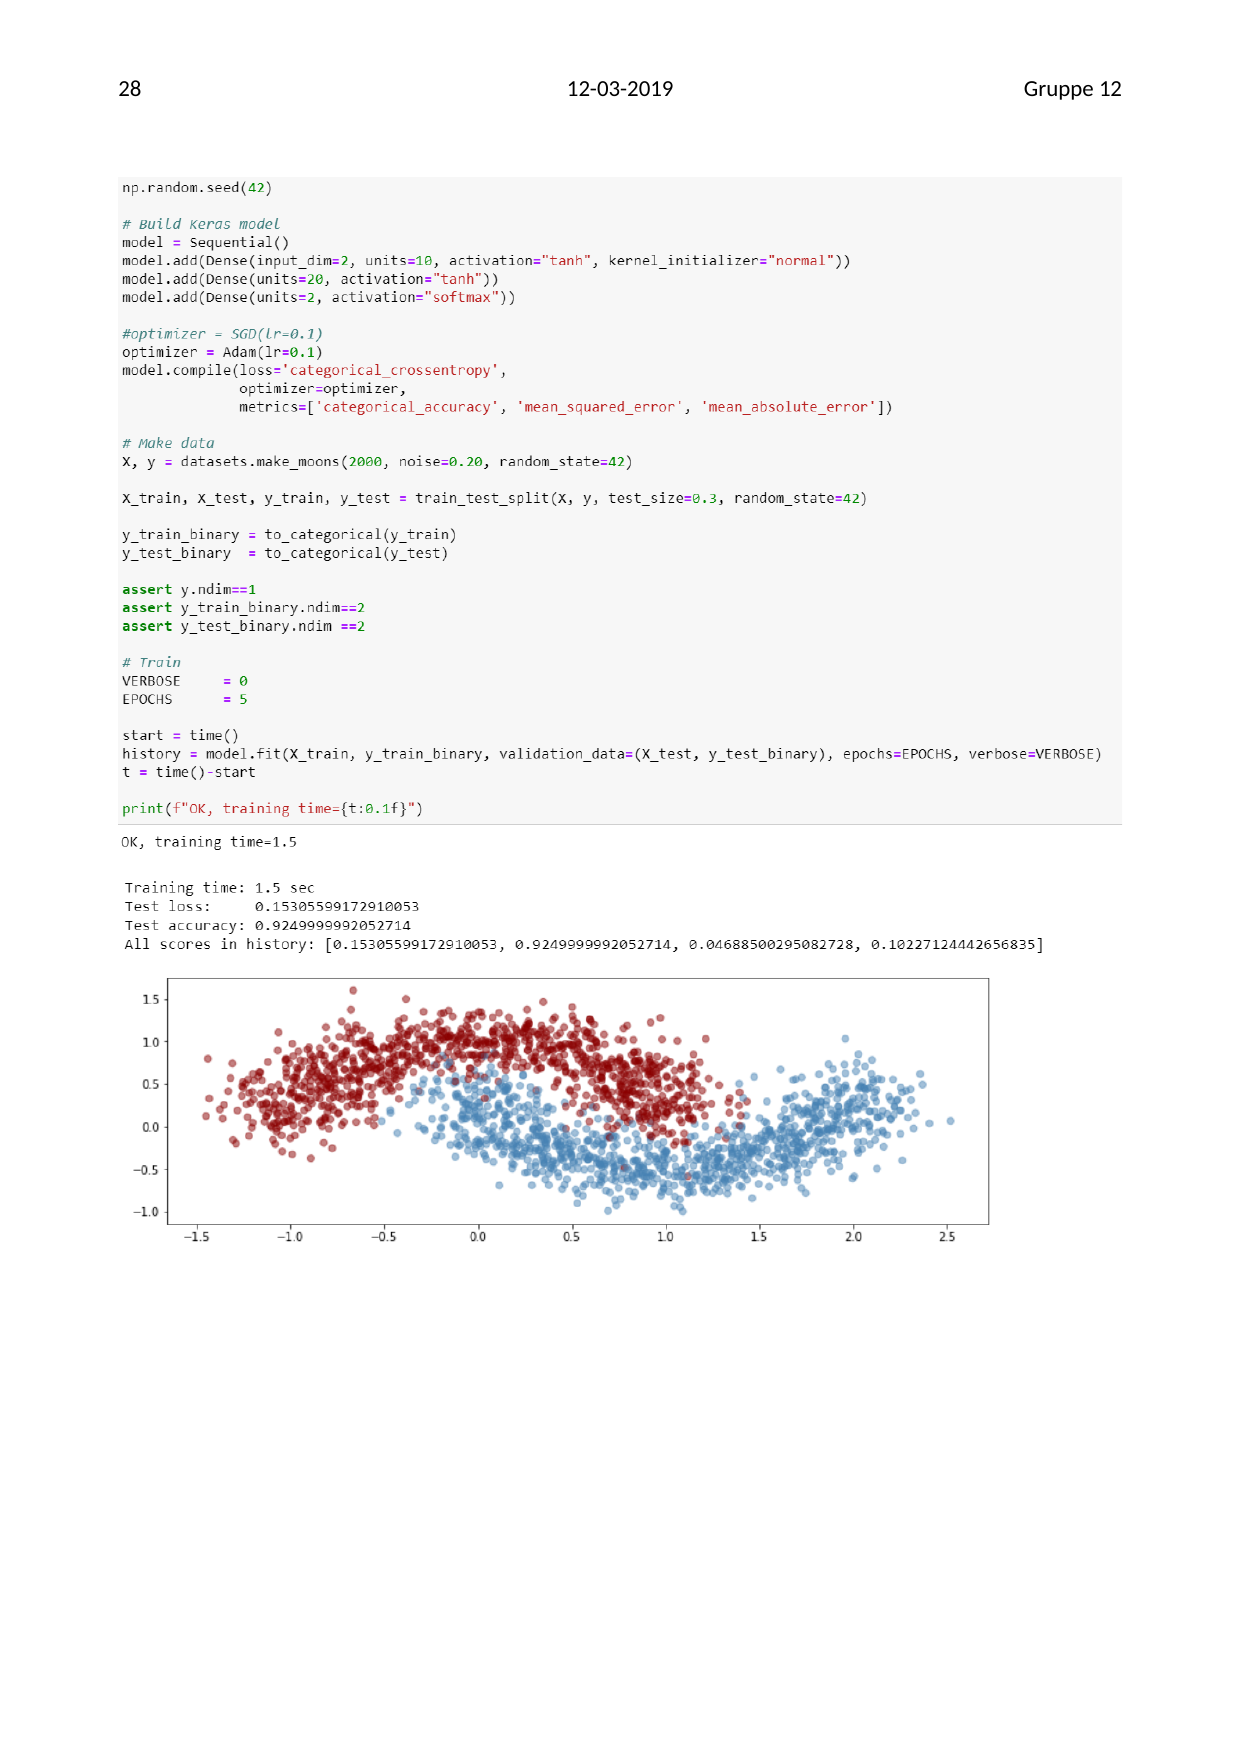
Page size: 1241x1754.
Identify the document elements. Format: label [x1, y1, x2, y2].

picture [118, 874, 1123, 1268]
picture [118, 177, 1123, 856]
